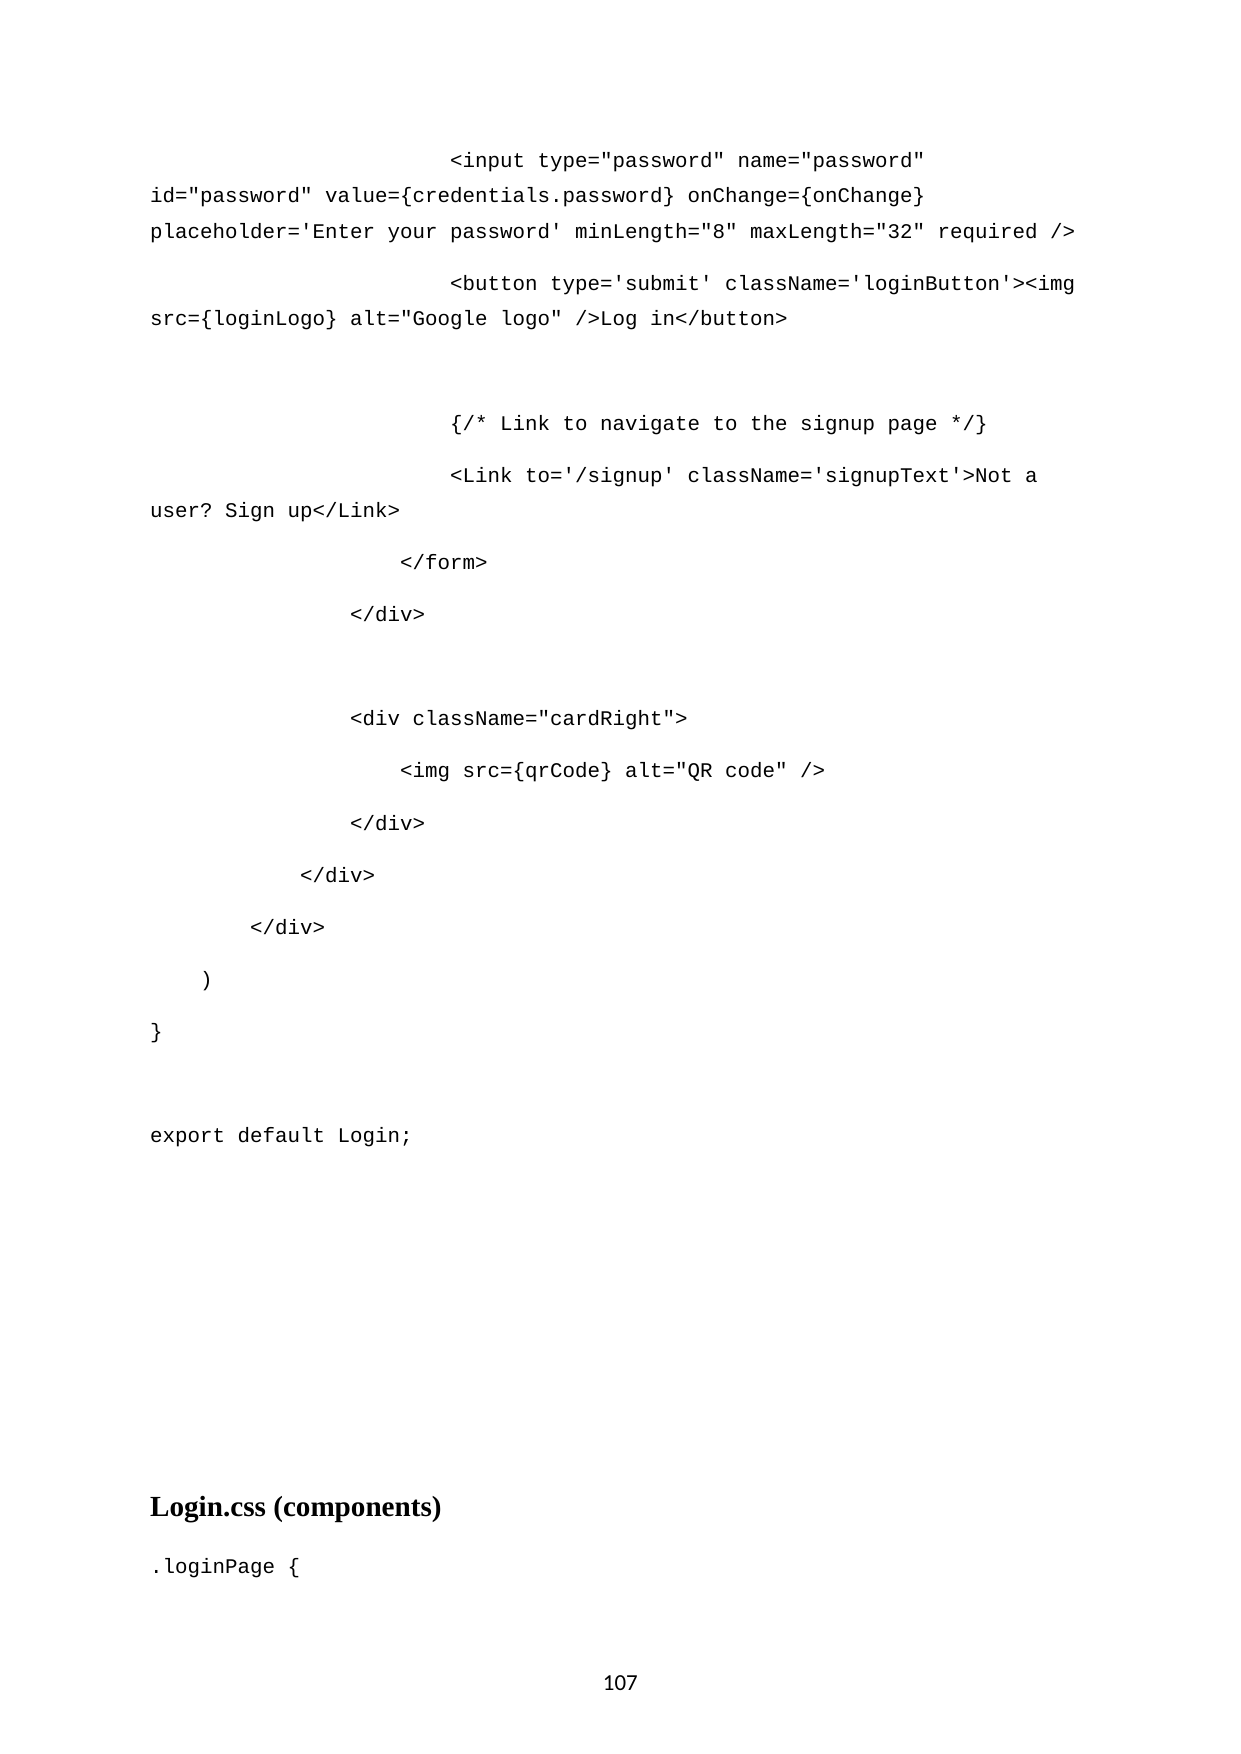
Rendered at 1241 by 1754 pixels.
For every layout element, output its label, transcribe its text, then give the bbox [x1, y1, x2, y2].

text <button type='submit' className='loginButton'><img src={loginLogo} alt="Google logo" />Log in</button> [150, 273, 1090, 332]
text <div className="cardRight"> [150, 708, 1090, 732]
text <input type="password" name="password" id="password" value={credentials.password} onChange={onChange} placeholder='Enter your password' minLength="8" maxLength="32" required /> [150, 150, 1090, 244]
text </div> [150, 812, 1090, 836]
text {/* Link to navigate to the signup page */} [150, 412, 1090, 436]
text </form> [150, 552, 1090, 576]
text </div> [150, 604, 1090, 628]
text <img src={qrCode} alt="QR code" /> [150, 760, 1090, 784]
text ) [150, 969, 1090, 992]
text } [150, 1021, 1090, 1044]
text </div> [150, 917, 1090, 940]
text export default Login; [150, 1125, 1090, 1149]
text </div> [150, 864, 1090, 888]
text Login.css (components) [150, 1489, 1090, 1523]
text <Link to='/signup' className='signupText'>Not a user? Sign up</Link> [150, 464, 1090, 524]
text .loginPage { [150, 1557, 1090, 1580]
